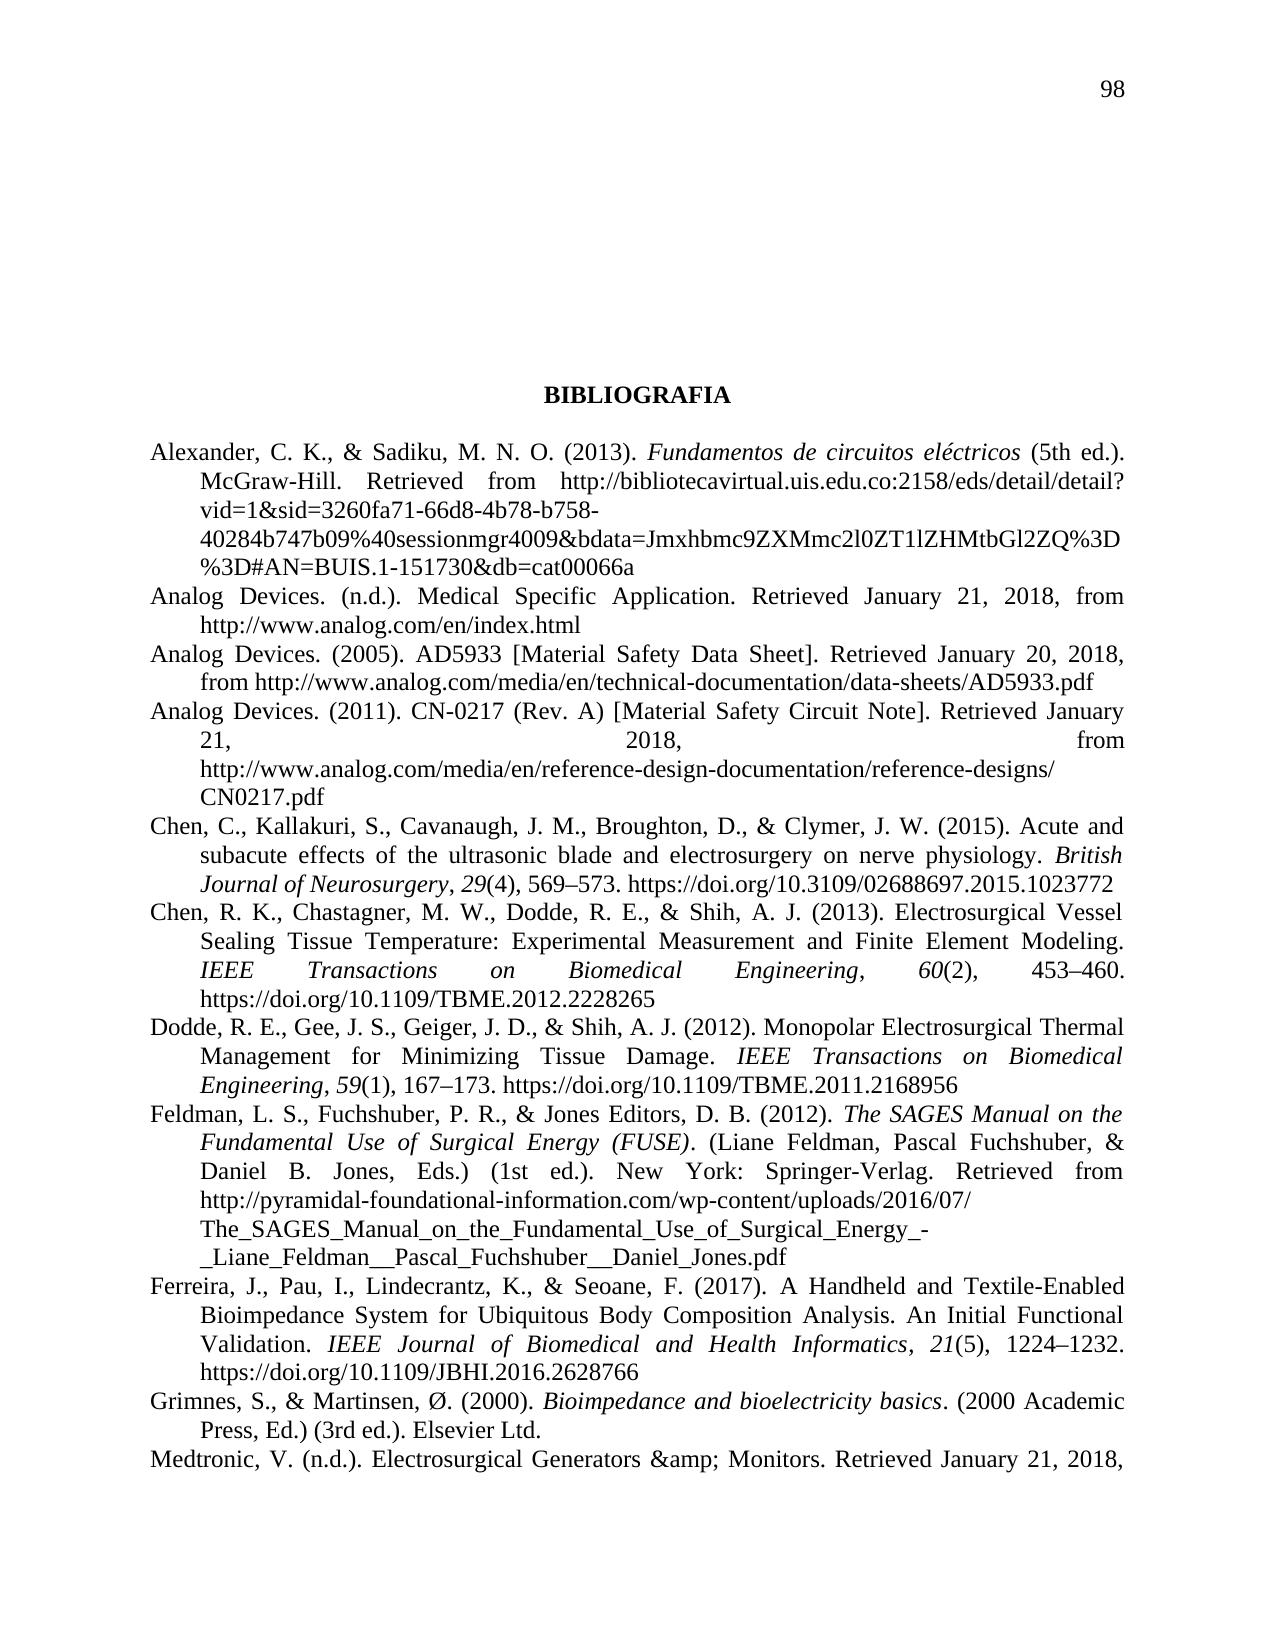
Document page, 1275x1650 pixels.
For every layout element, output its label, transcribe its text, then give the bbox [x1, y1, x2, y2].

text Analog Devices. (2005). AD5933 [Material Safety Data Sheet]. Retrieved January 20, 2018, from http://www.analog.com/media/en/technical-documentation/data-sheets/AD5933.pdf [150, 639, 1125, 696]
text Feldman, L. S., Fuchshuber, P. R., & Jones Editors, D. B. (2012). The SAGES Manual on the Fundamental Use of Surgical Energy (FUSE). (Liane Feldman, Pascal Fuchshuber, & Daniel B. Jones, Eds.) (1st ed.). New York: Springer-Verlag. Retrieved from http://pyramidal-foundational-information.com/wp-content/uploads/2016/07/The_SAGES_Manual_on_the_Fundamental_Use_of_Surgical_Energy_-_Liane_Feldman__Pascal_Fuchshuber__Daniel_Jones.pdf [150, 1099, 1125, 1271]
text Chen, R. K., Chastagner, M. W., Dodde, R. E., & Shih, A. J. (2013). Electrosurgical Vessel Sealing Tissue Temperature: Experimental Measurement and Finite Element Modeling. IEEE Transactions on Biomedical Engineering, 60(2), 453–460. https://doi.org/10.1109/TBME.2012.2228265 [150, 897, 1125, 1012]
text BIBLIOGRAFIA [150, 380, 1125, 409]
text Chen, C., Kallakuri, S., Cavanaugh, J. M., Broughton, D., & Clymer, J. W. (2015). Acute and subacute effects of the ultrasonic blade and electrosurgery on nerve physiology. British Journal of Neurosurgery, 29(4), 569–573. https://doi.org/10.3109/02688697.2015.1023772 [150, 811, 1125, 897]
text Alexander, C. K., & Sadiku, M. N. O. (2013). Fundamentos de circuitos eléctricos (5th ed.). McGraw-Hill. Retrieved from http://bibliotecavirtual.uis.edu.co:2158/eds/detail/detail?vid=1&sid=3260fa71-66d8-4b78-b758-40284b747b09%40sessionmgr4009&bdata=Jmxhbmc9ZXMmc2l0ZT1lZHMtbGl2ZQ%3D%3D#AN=BUIS.1-151730&db=cat00066a [150, 437, 1125, 581]
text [150, 1444, 1125, 1472]
text Analog Devices. (2011). CN-0217 (Rev. A) [Material Safety Circuit Note]. Retrieved January 21, 2018, from http://www.analog.com/media/en/reference-design-documentation/reference-designs/CN0217.pdf [150, 696, 1125, 811]
text Dodde, R. E., Gee, J. S., Geiger, J. D., & Shih, A. J. (2012). Monopolar Electrosurgical Thermal Management for Minimizing Tissue Damage. IEEE Transactions on Biomedical Engineering, 59(1), 167–173. https://doi.org/10.1109/TBME.2011.2168956 [150, 1012, 1125, 1099]
text Ferreira, J., Pau, I., Lindecrantz, K., & Seoane, F. (2017). A Handheld and Textile-Enabled Bioimpedance System for Ubiquitous Body Composition Analysis. An Initial Functional Validation. IEEE Journal of Biomedical and Health Informatics, 21(5), 1224–1232. https://doi.org/10.1109/JBHI.2016.2628766 [150, 1271, 1125, 1386]
text Analog Devices. (n.d.). Medical Specific Application. Retrieved January 21, 2018, from http://www.analog.com/en/index.html [150, 581, 1125, 639]
text Grimnes, S., & Martinsen, Ø. (2000). Bioimpedance and bioelectricity basics. (2000 Academic Press, Ed.) (3rd ed.). Elsevier Ltd. [150, 1386, 1125, 1444]
